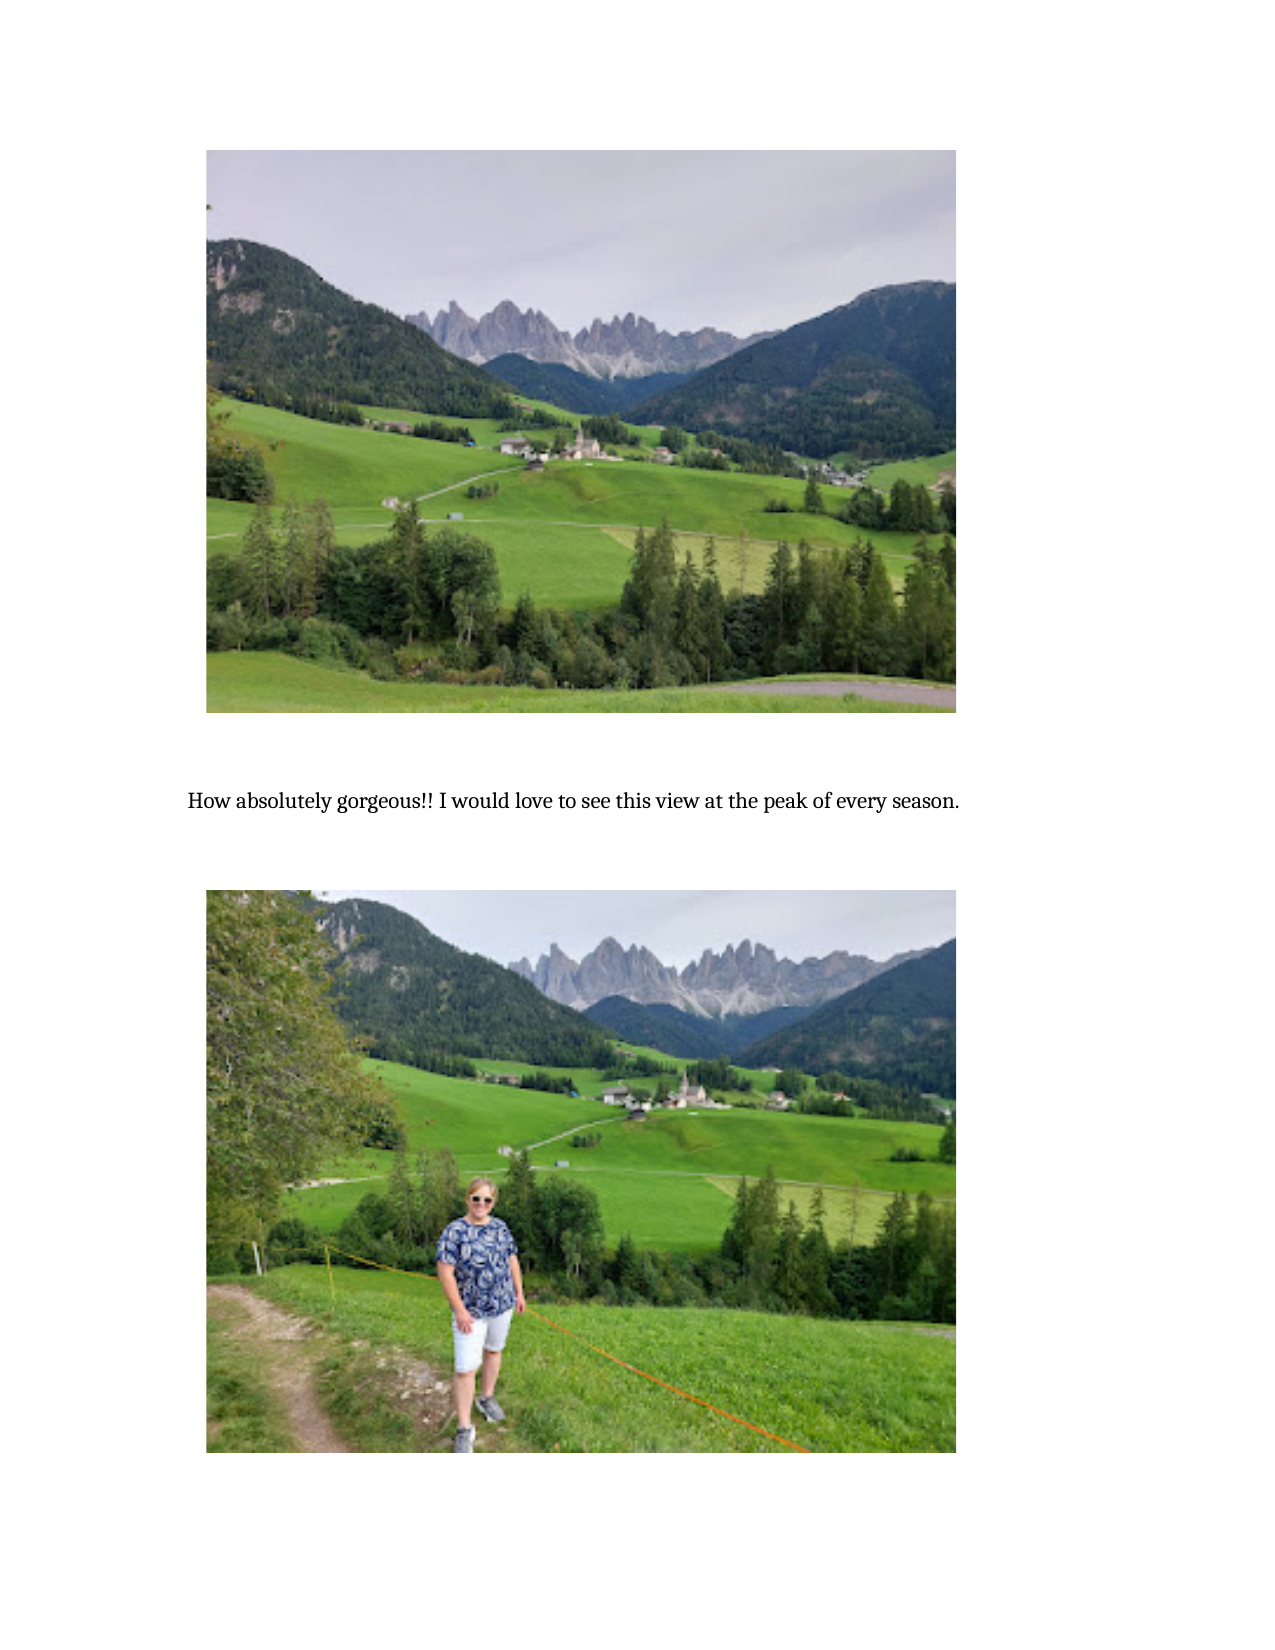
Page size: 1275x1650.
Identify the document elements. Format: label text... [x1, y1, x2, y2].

picture [206, 150, 957, 713]
picture [206, 890, 957, 1453]
text How absolutely gorgeous!! I would love to see this view at the peak of every season. [187, 788, 1087, 814]
